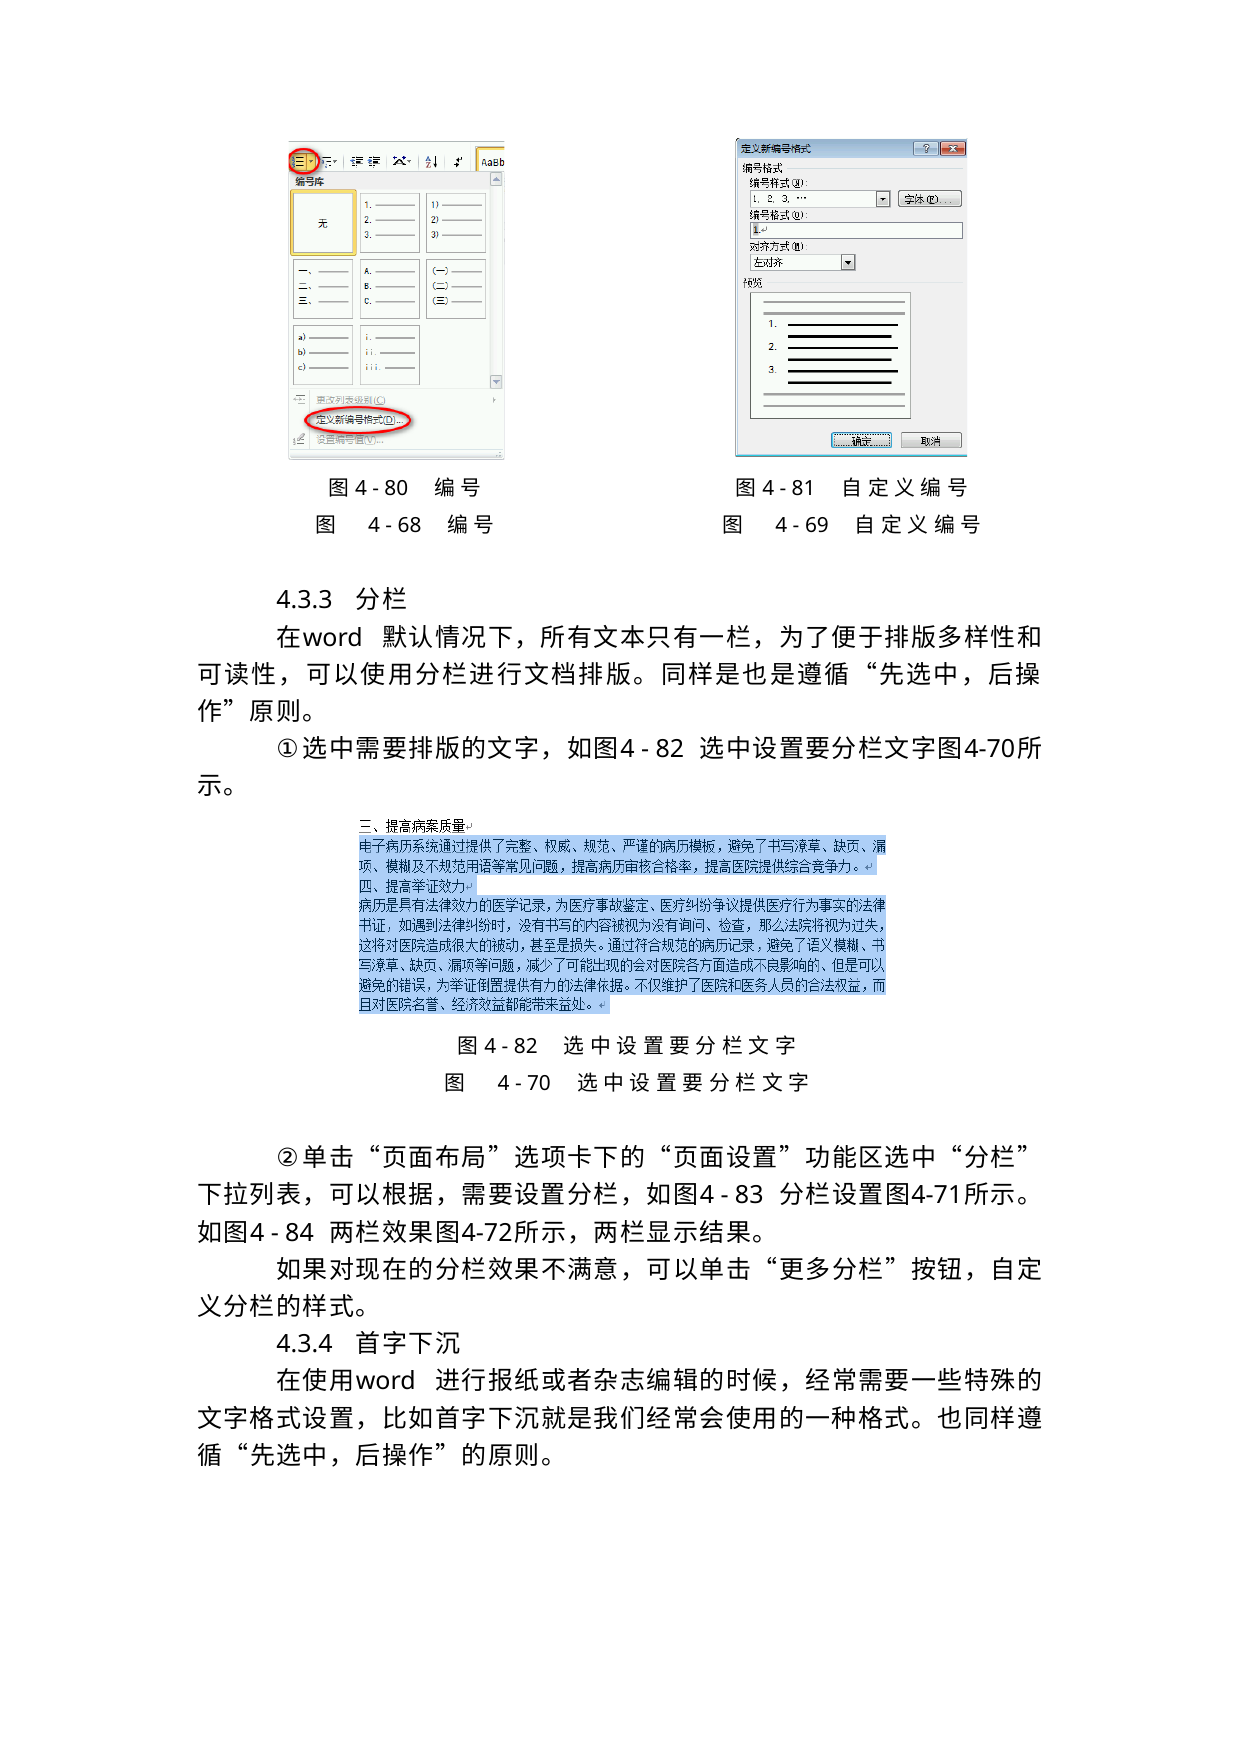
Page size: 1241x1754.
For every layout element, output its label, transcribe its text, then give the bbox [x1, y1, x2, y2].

table_header [186, 803, 1074, 1100]
list 单击“页面布局”选项卡下的“页面设置”功能区选中“分栏”下拉列表，可以根据，需要设置分栏，如所示。如所示，两栏显示结果。 [197, 1137, 1043, 1249]
picture [735, 138, 968, 457]
list 4.3.3分栏 [250, 579, 1043, 617]
picture [288, 141, 505, 460]
table_header [630, 133, 1074, 542]
table_header [186, 133, 630, 542]
text 4.3.4首字下沉 [250, 1323, 1043, 1360]
list 在使用word进行报纸或者杂志编辑的时候，经常需要一些特殊的文字格式设置，比如首字下沉就是我们经常会使用的一种格式。也同样遵循“先选中，后操作”的原则。 [197, 1360, 1043, 1472]
picture [351, 812, 897, 1016]
list 选中需要排版的文字，如所示。 [197, 728, 1043, 803]
list 如果对现在的分栏效果不满意，可以单击“更多分栏”按钮，自定义分栏的样式。 [197, 1249, 1043, 1323]
list 在word默认情况下，所有文本只有一栏，为了便于排版多样性和可读性，可以使用分栏进行文档排版。同样是也是遵循“先选中，后操作”原则。 [197, 617, 1043, 728]
